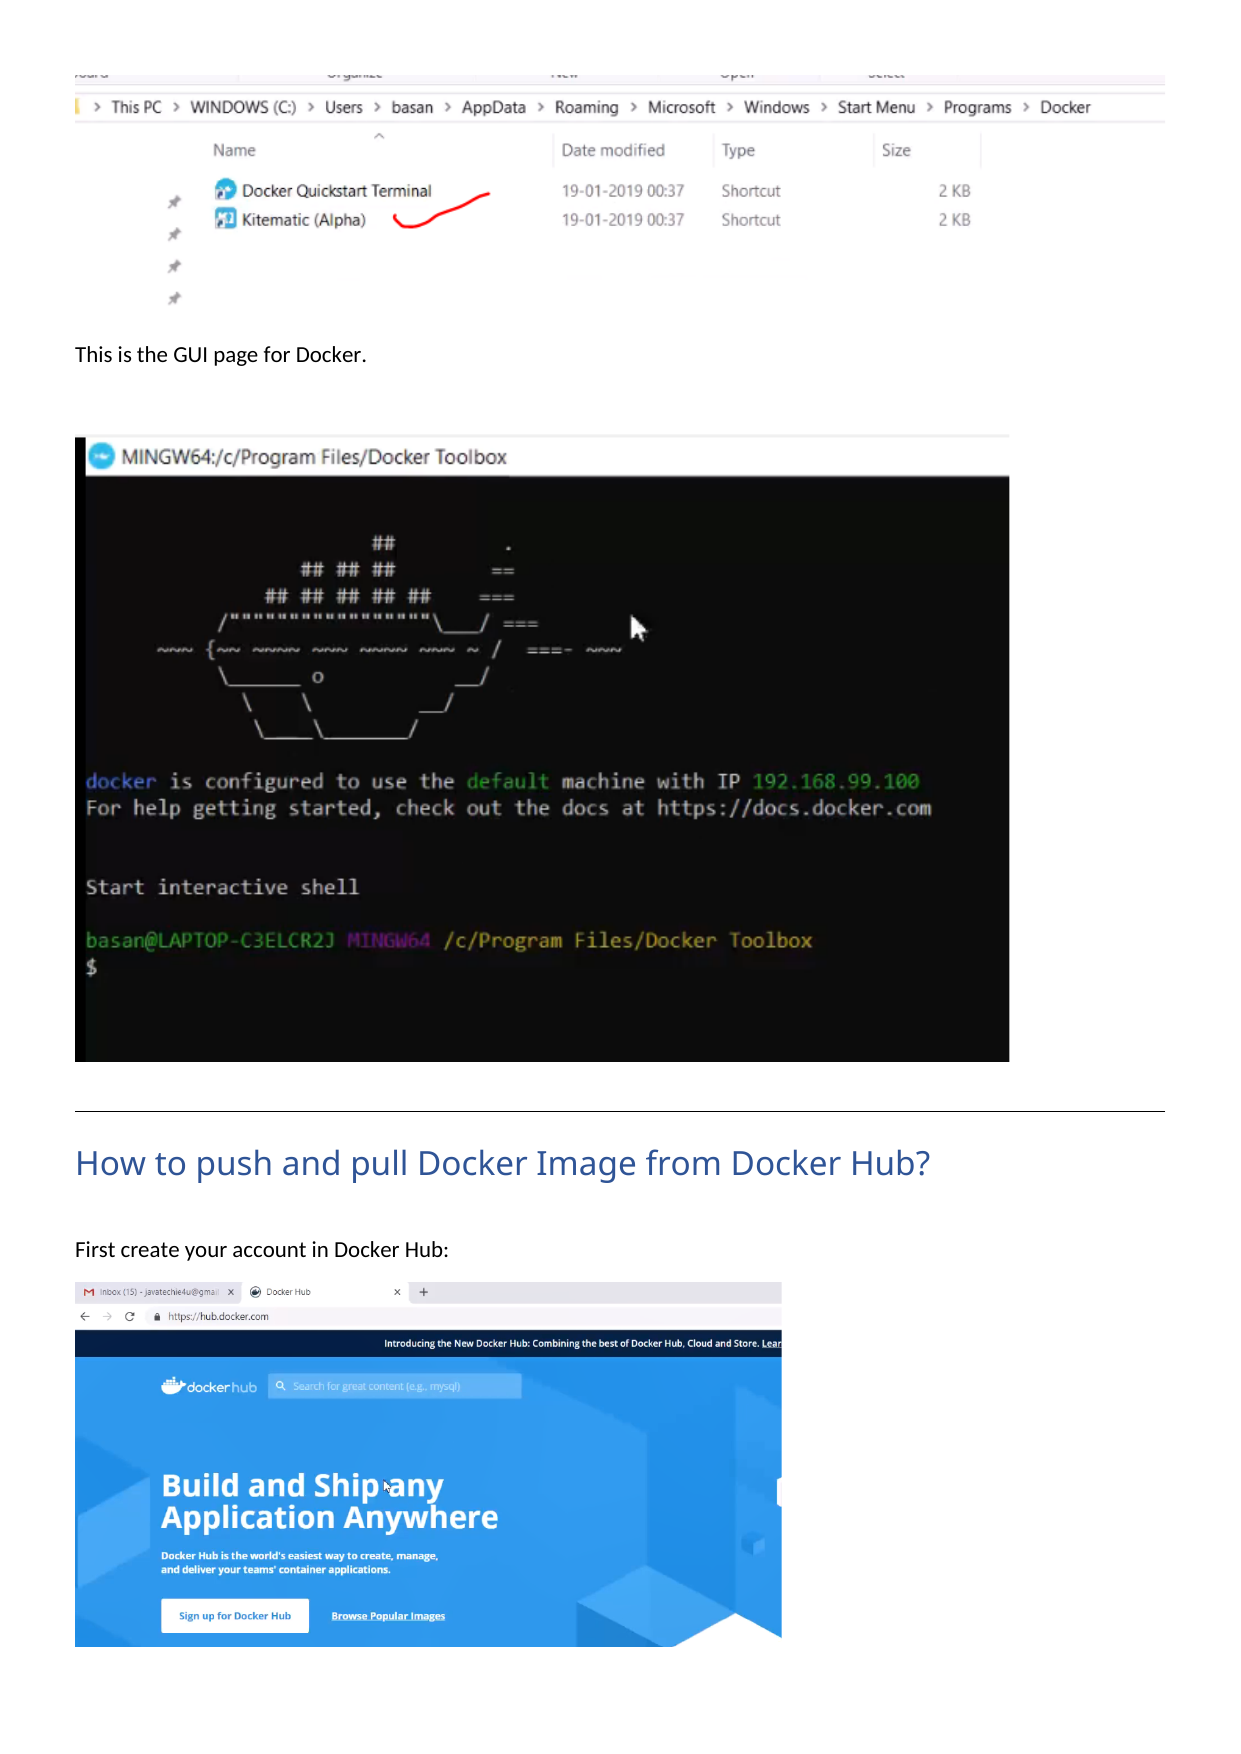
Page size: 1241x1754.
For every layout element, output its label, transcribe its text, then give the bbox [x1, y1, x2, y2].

text First create your account in Docker Hub: [75, 1235, 1165, 1263]
picture [75, 433, 1010, 1062]
text This is the GUI page for Docker. [75, 340, 1165, 368]
picture [75, 75, 1166, 321]
picture [75, 1282, 782, 1647]
subtitle How to push and pull Docker Image from Docker Hub? [75, 1139, 1165, 1185]
